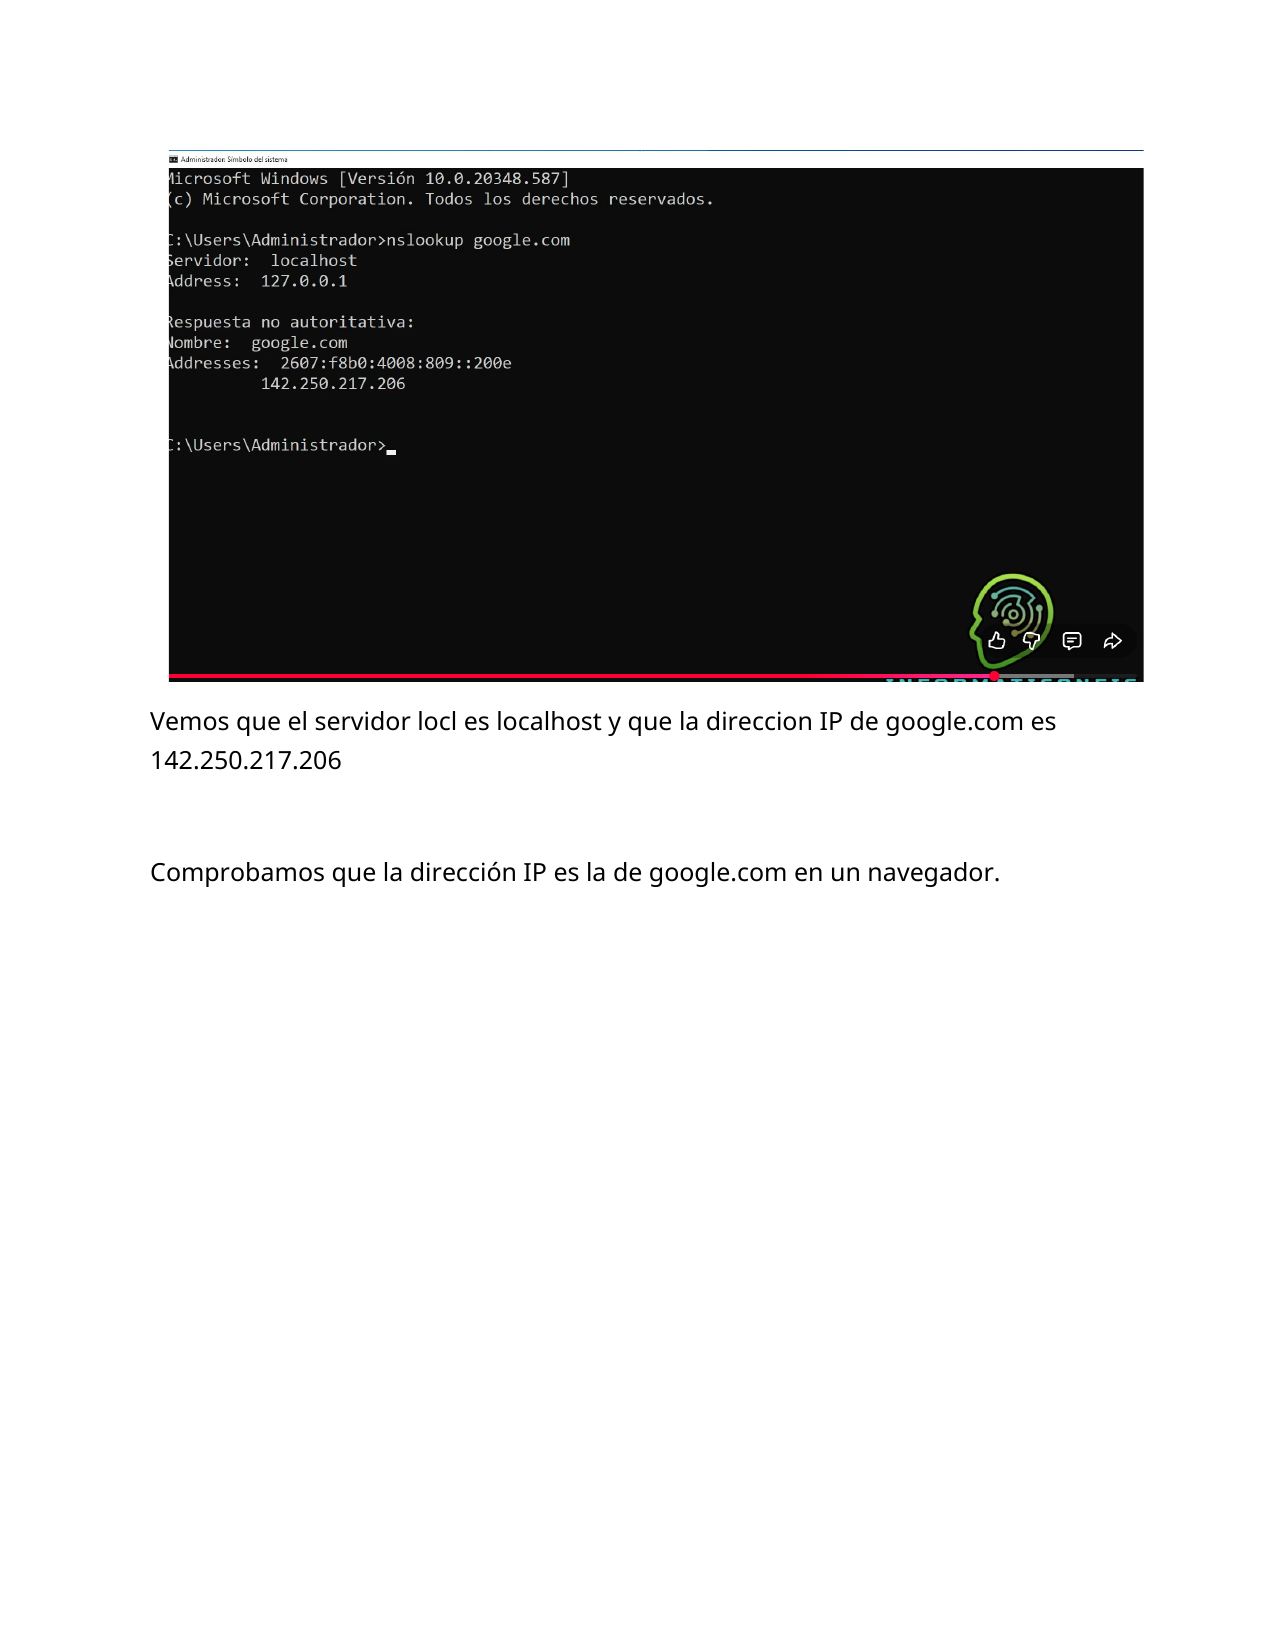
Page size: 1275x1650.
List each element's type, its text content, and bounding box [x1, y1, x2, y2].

text Comprobamos que la dirección IP es la de google.com en un navegador. [150, 855, 1125, 889]
text Vemos que el servidor locl es localhost y que la direccion IP de google.com es 142.250.217.206 [150, 703, 1125, 777]
